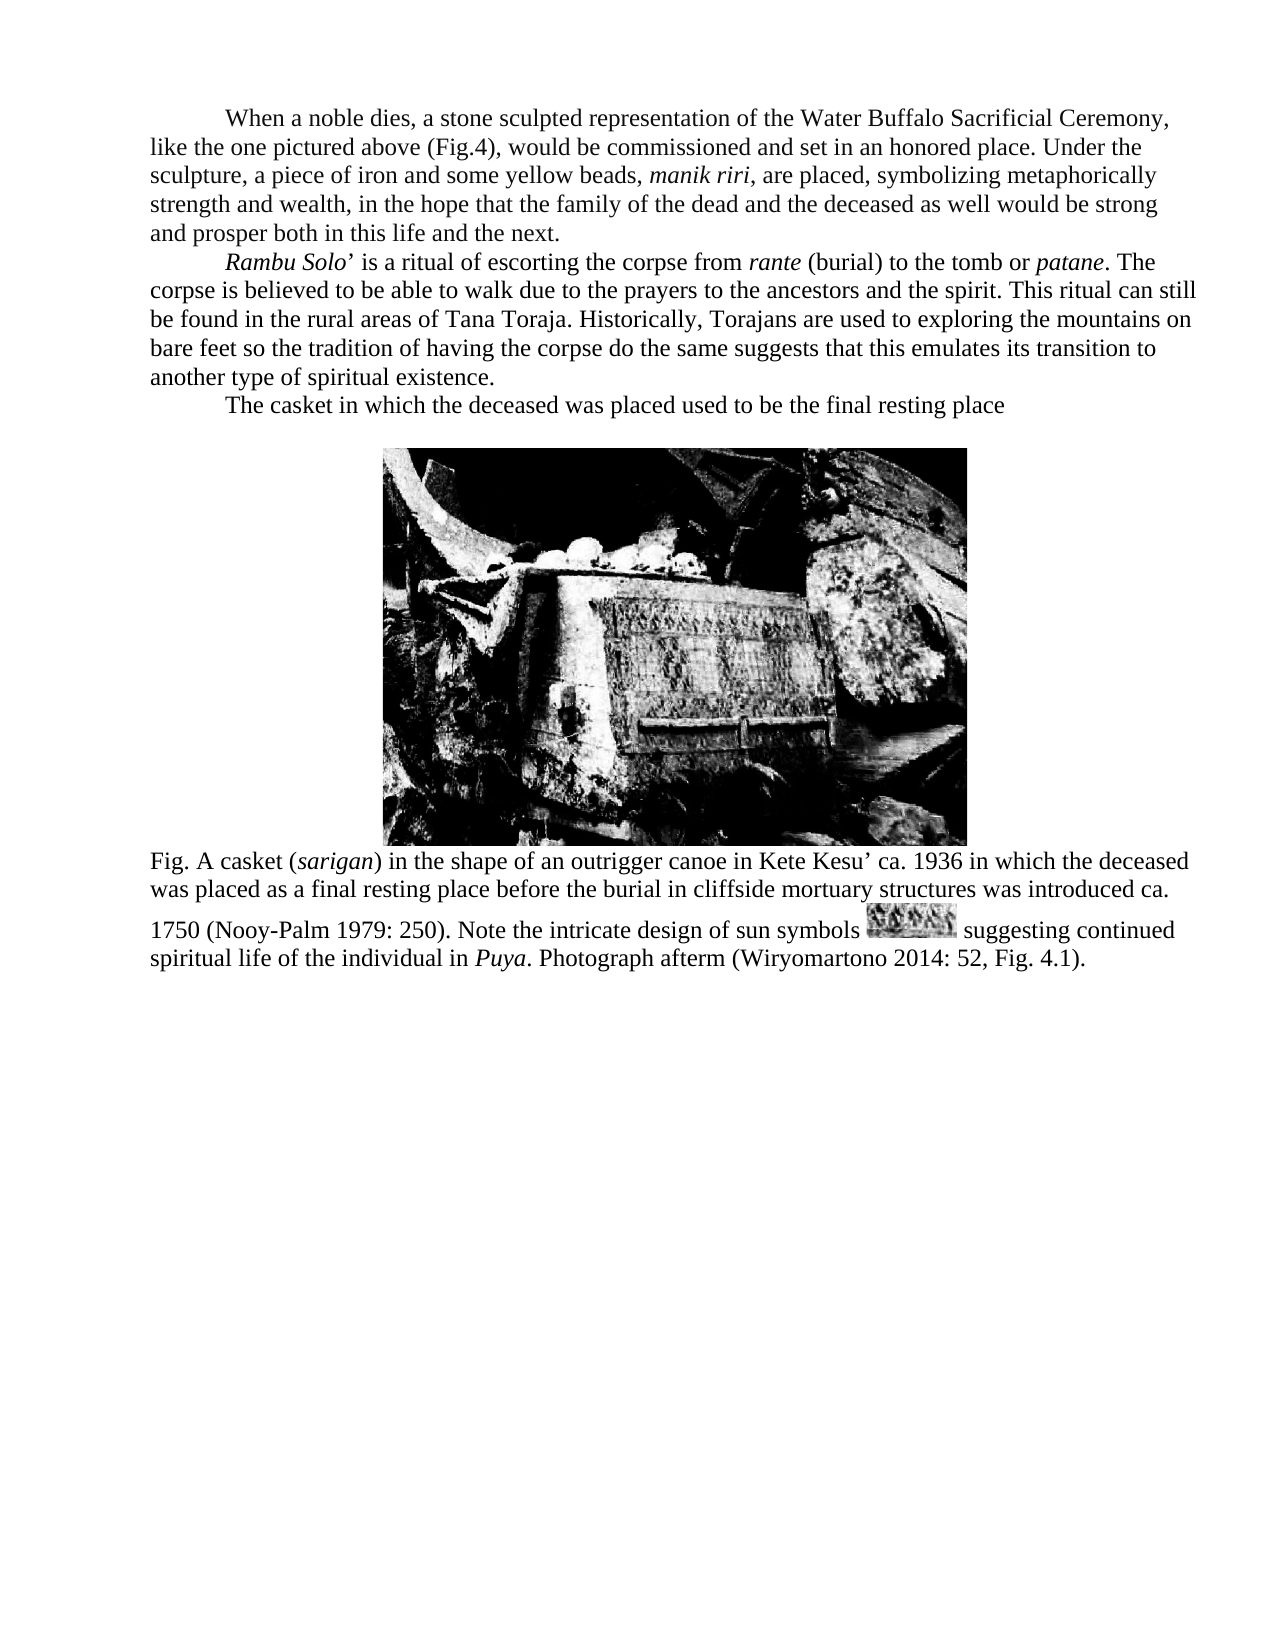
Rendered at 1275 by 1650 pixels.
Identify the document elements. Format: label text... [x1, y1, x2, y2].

text The casket in which the deceased was placed used to be the final resting place [150, 391, 1200, 419]
text When a noble dies, a stone sculpted representation of the Water Buffalo Sacrificial Ceremony, like the one pictured above (Fig.4), would be commissioned and set in an honored place. Under the sculpture, a piece of iron and some yellow beads, manik riri, are placed, symbolizing metaphorically strength and wealth, in the hope that the family of the dead and the deceased as well would be strong and prosper both in this life and the next. [150, 103, 1200, 247]
text Fig. A casket (sarigan) in the shape of an outrigger canoe in Kete Kesu’ ca. 1936 in which the deceased was placed as a final resting place before the burial in cliffside mortuary structures was introduced ca. 1750 (Nooy-Palm 1979: 250). Note the intricate design of sun symbols suggesting continued spiritual life of the individual in Puya. Photograph afterm (Wiryomartono 2014: 52, Fig. 4.1). [150, 846, 1200, 972]
text Rambu Solo’ is a ritual of escorting the corpse from rante (burial) to the tomb or patane. The corpse is believed to be able to walk due to the prayers to the ancestors and the spirit. This ritual can still be found in the rural areas of Tana Toraja. Historically, Torajans are used to exploring the mountains on bare feet so the tradition of having the corpse do the same suggests that this emulates its transition to another type of spiritual existence. [150, 247, 1200, 391]
picture [382, 448, 968, 846]
picture [866, 903, 957, 938]
